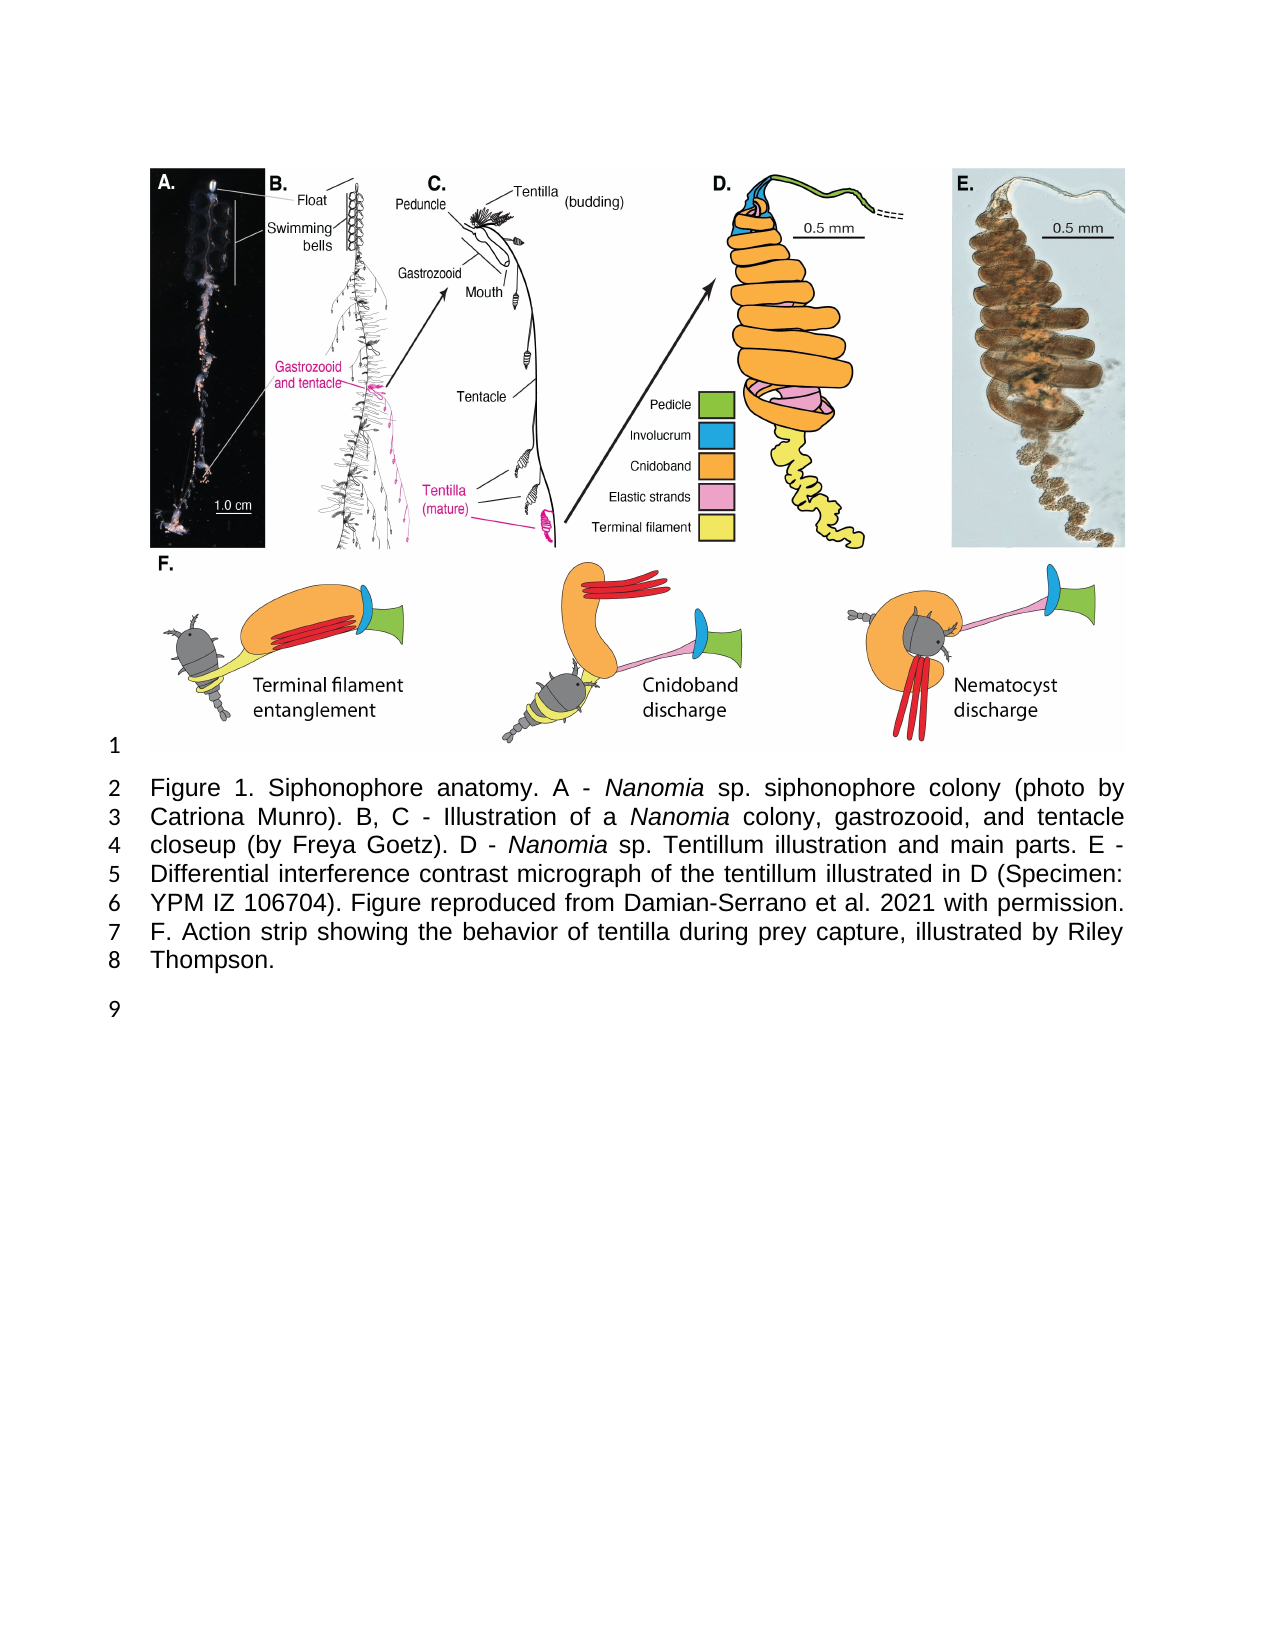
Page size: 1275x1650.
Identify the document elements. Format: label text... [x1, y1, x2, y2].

picture [150, 168, 1125, 754]
text Figure 1. Siphonophore anatomy. A - Nanomia sp. siphonophore colony (photo by Catriona Munro). B, C - Illustration of a Nanomia colony, gastrozooid, and tentacle closeup (by Freya Goetz). D - Nanomia sp. Tentillum illustration and main parts. E - Differential interference contrast micrograph of the tentillum illustrated in D (Specimen: YPM IZ 106704). Figure reproduced from Damian-Serrano et al. 2021 with permission. F. Action strip showing the behavior of tentilla during prey capture, illustrated by Riley Thompson. [150, 773, 1125, 974]
